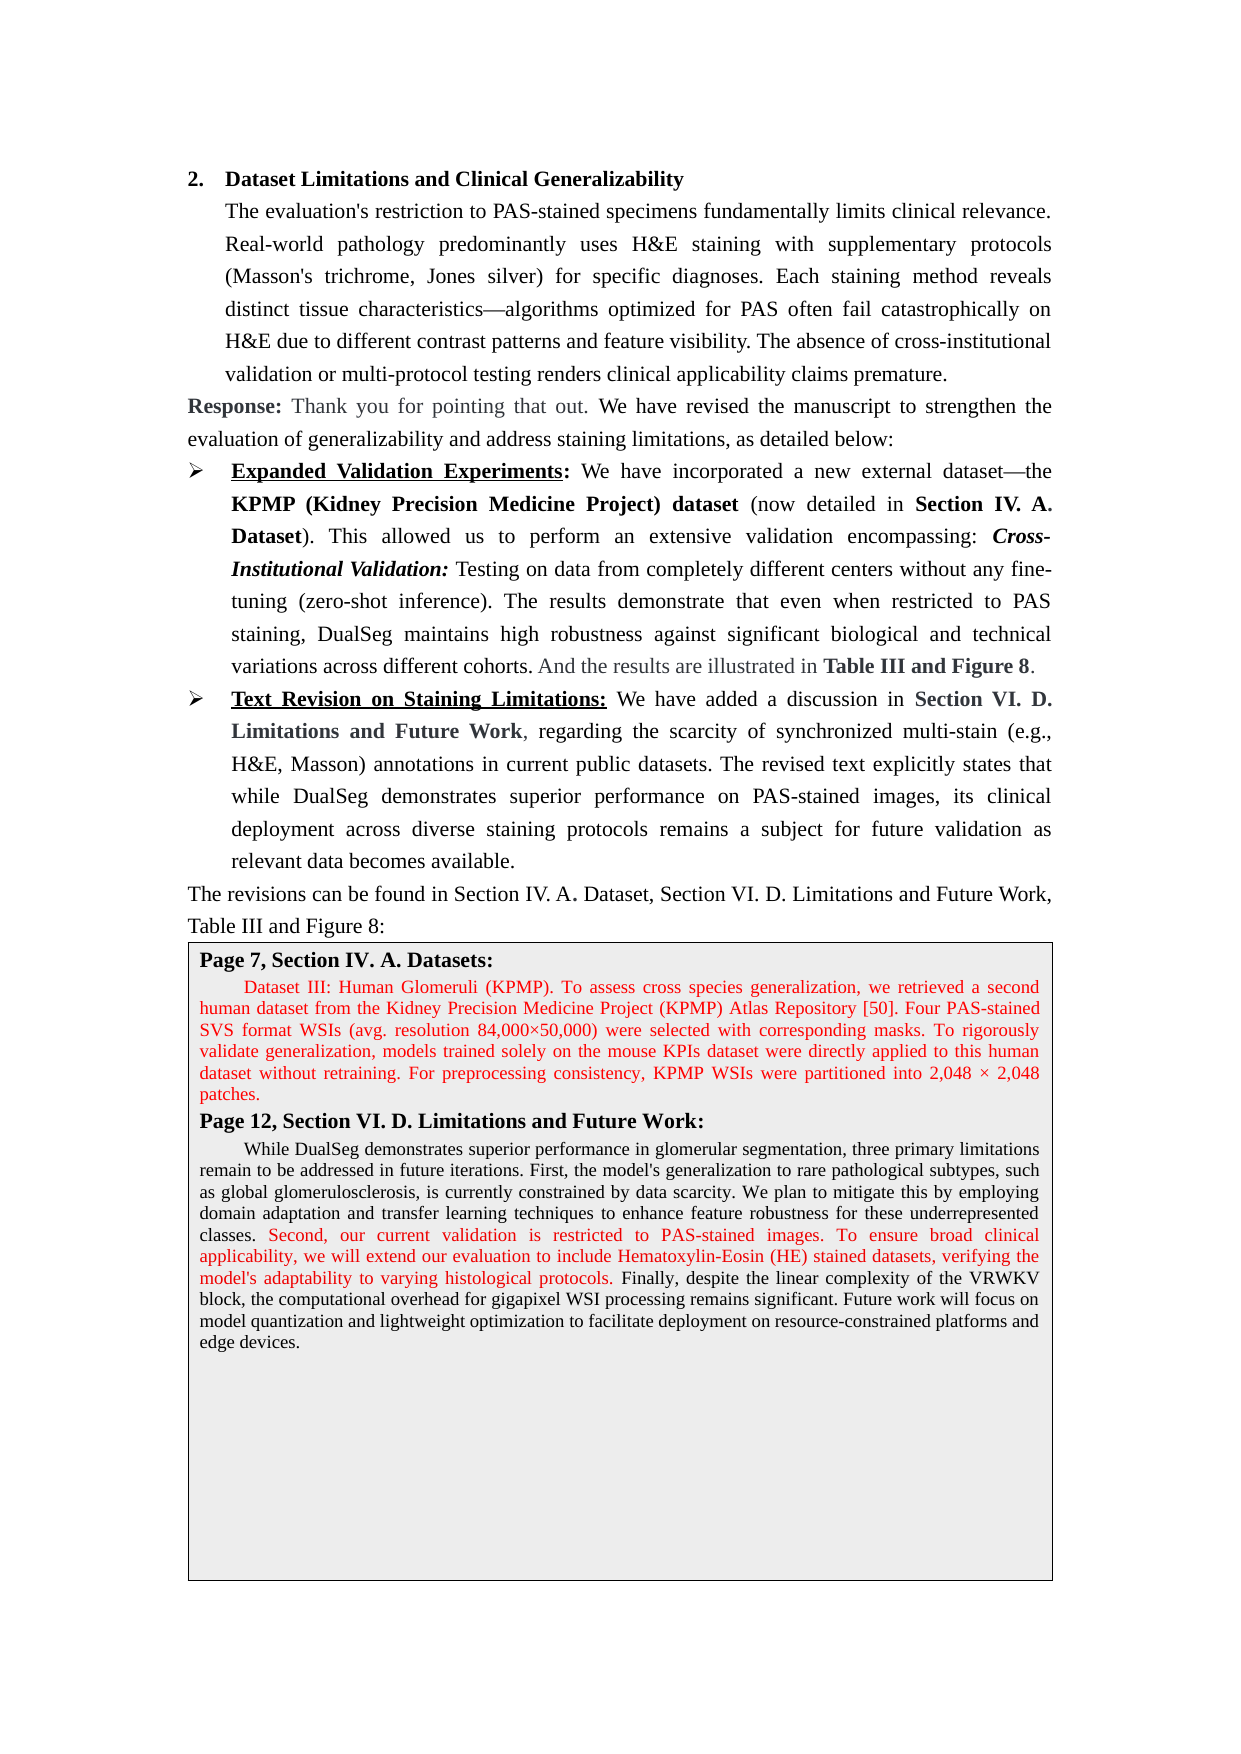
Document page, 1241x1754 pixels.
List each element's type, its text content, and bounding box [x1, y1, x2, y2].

list Dataset Limitations and Clinical Generalizability [187, 162, 1053, 194]
list Text Revision on Staining Limitations: We have added a discussion in Section VI. D. Limitations and Future Work, regarding the scarcity of synchronized multi-stain (e.g., H&E, Masson) annotations in current public datasets. The revised text explicitly states that while DualSeg demonstrates superior performance on PAS-stained images, its clinical deployment across diverse staining protocols remains a subject for future validation as relevant data becomes available. [187, 682, 1053, 877]
text Response: Thank you for pointing that out. We have revised the manuscript to strengthen the evaluation of generalizability and address staining limitations, as detailed below: [187, 389, 1053, 454]
list Expanded Validation Experiments: We have incorporated a new external dataset—the KPMP (Kidney Precision Medicine Project) dataset (now detailed in Section IV. A. Dataset). This allowed us to perform an extensive validation encompassing: Cross-Institutional Validation: Testing on data from completely different centers without any fine-tuning (zero-shot inference). The results demonstrate that even when restricted to PAS staining, DualSeg maintains high robustness against significant biological and technical variations across different cohorts. And the results are illustrated in Table III and Figure 8. [187, 454, 1053, 682]
text The revisions can be found in Section IV. A. Dataset, Section VI. D. Limitations and Future Work, Table III and Figure 8: [187, 877, 1053, 942]
list The evaluation's restriction to PAS-stained specimens fundamentally limits clinical relevance. Real-world pathology predominantly uses H&E staining with supplementary protocols (Masson's trichrome, Jones silver) for specific diagnoses. Each staining method reveals distinct tissue characteristics—algorithms optimized for PAS often fail catastrophically on H&E due to different contrast patterns and feature visibility. The absence of cross-institutional validation or multi-protocol testing renders clinical applicability claims premature. [225, 194, 1053, 389]
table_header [189, 943, 1052, 1580]
